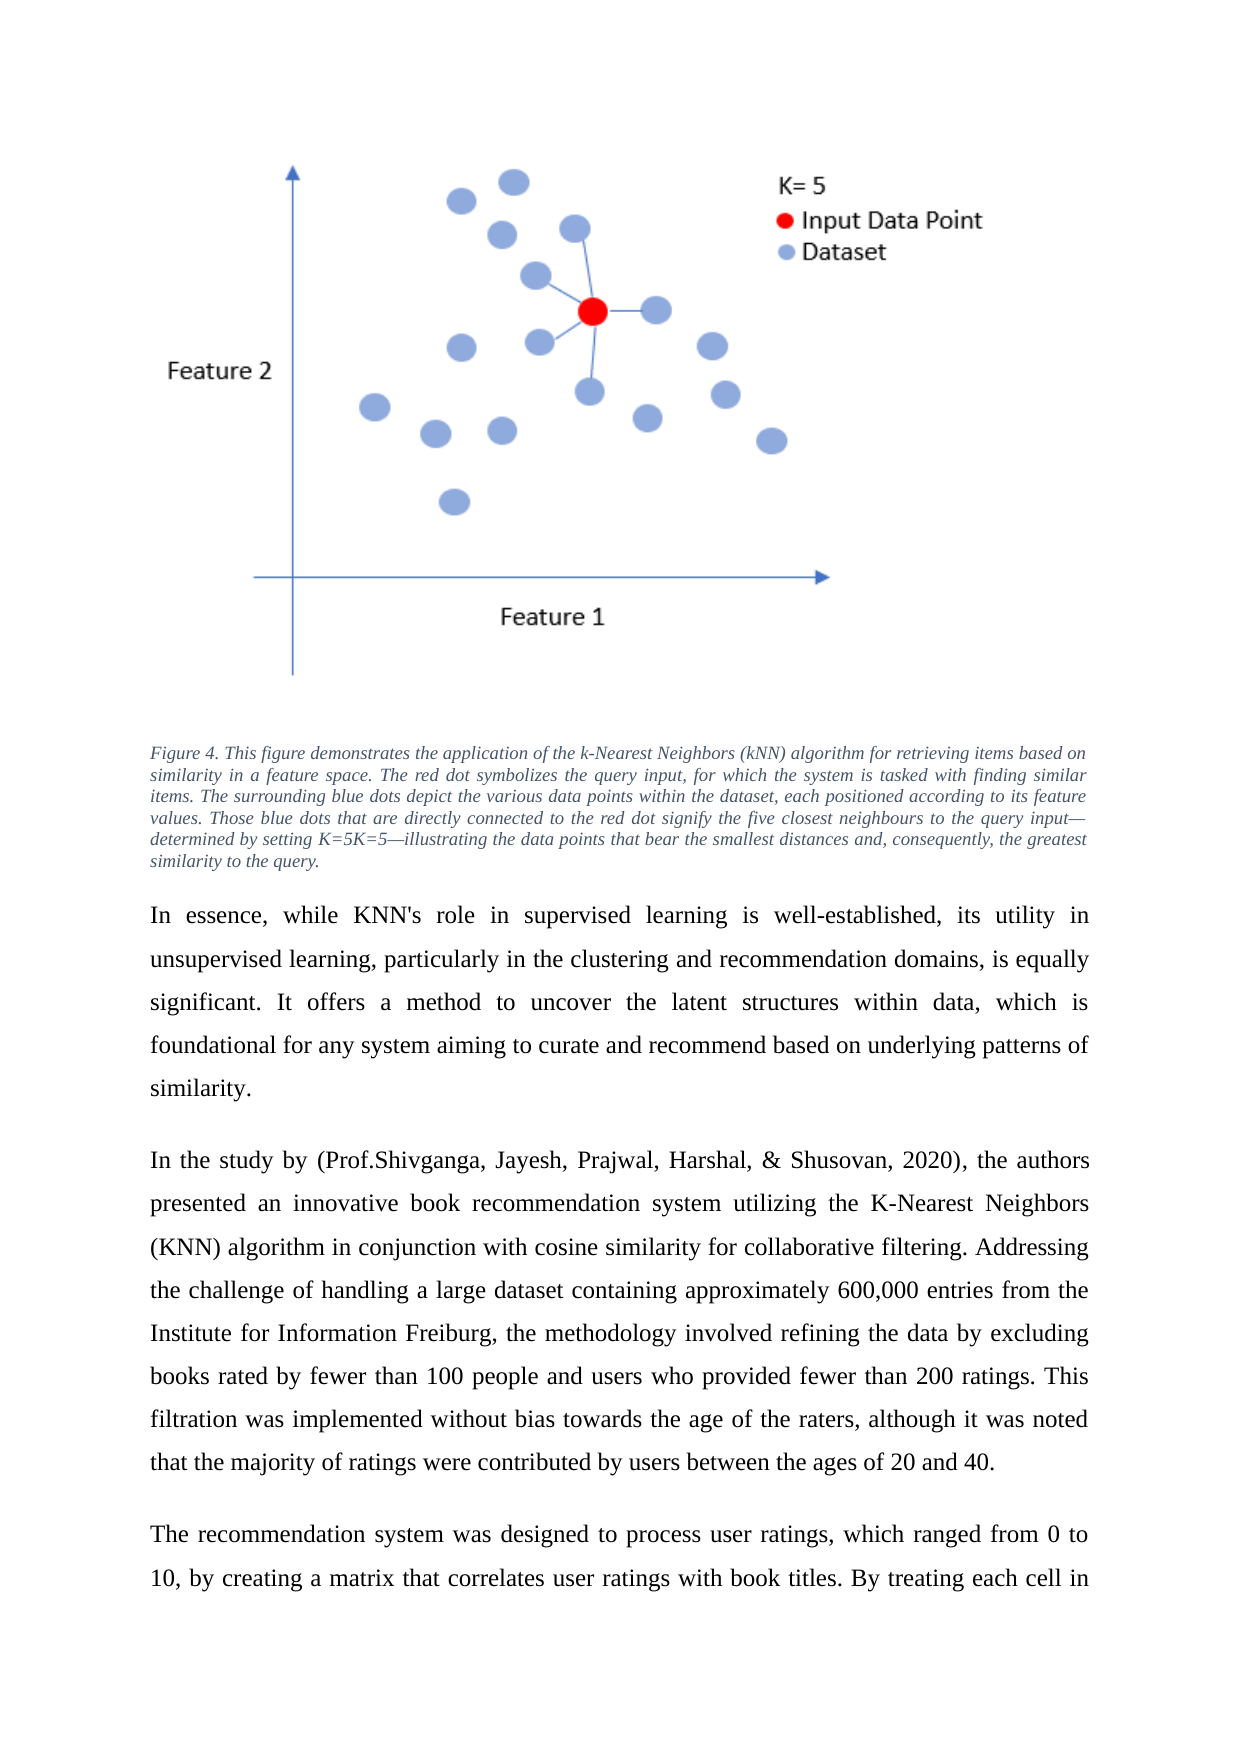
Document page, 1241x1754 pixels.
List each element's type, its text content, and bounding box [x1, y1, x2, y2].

text Figure 4. This figure demonstrates the application of the k-Nearest Neighbors (kNN) algorithm for retrieving items based on similarity in a feature space. The red dot symbolizes the query input, for which the system is tasked with finding similar items. The surrounding blue dots depict the various data points within the dataset, each positioned according to its feature values. Those blue dots that are directly connected to the red dot signify the five closest neighbours to the query input—determined by setting K=5K=5—illustrating the data points that bear the smallest distances and, consequently, the greatest similarity to the query. [150, 742, 1090, 871]
text In the study by , the authors presented an innovative book recommendation system utilizing the K-Nearest Neighbors (KNN) algorithm in conjunction with cosine similarity for collaborative filtering. Addressing the challenge of handling a large dataset containing approximately 600,000 entries from the Institute for Information Freiburg, the methodology involved refining the data by excluding books rated by fewer than 100 people and users who provided fewer than 200 ratings. This filtration was implemented without bias towards the age of the raters, although it was noted that the majority of ratings were contributed by users between the ages of 20 and 40. [150, 1145, 1090, 1476]
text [150, 1519, 1090, 1591]
picture [150, 150, 1005, 699]
text In essence, while KNN's role in supervised learning is well-established, its utility in unsupervised learning, particularly in the clustering and recommendation domains, is equally significant. It offers a method to uncover the latent structures within data, which is foundational for any system aiming to curate and recommend based on underlying patterns of similarity. [150, 901, 1090, 1102]
